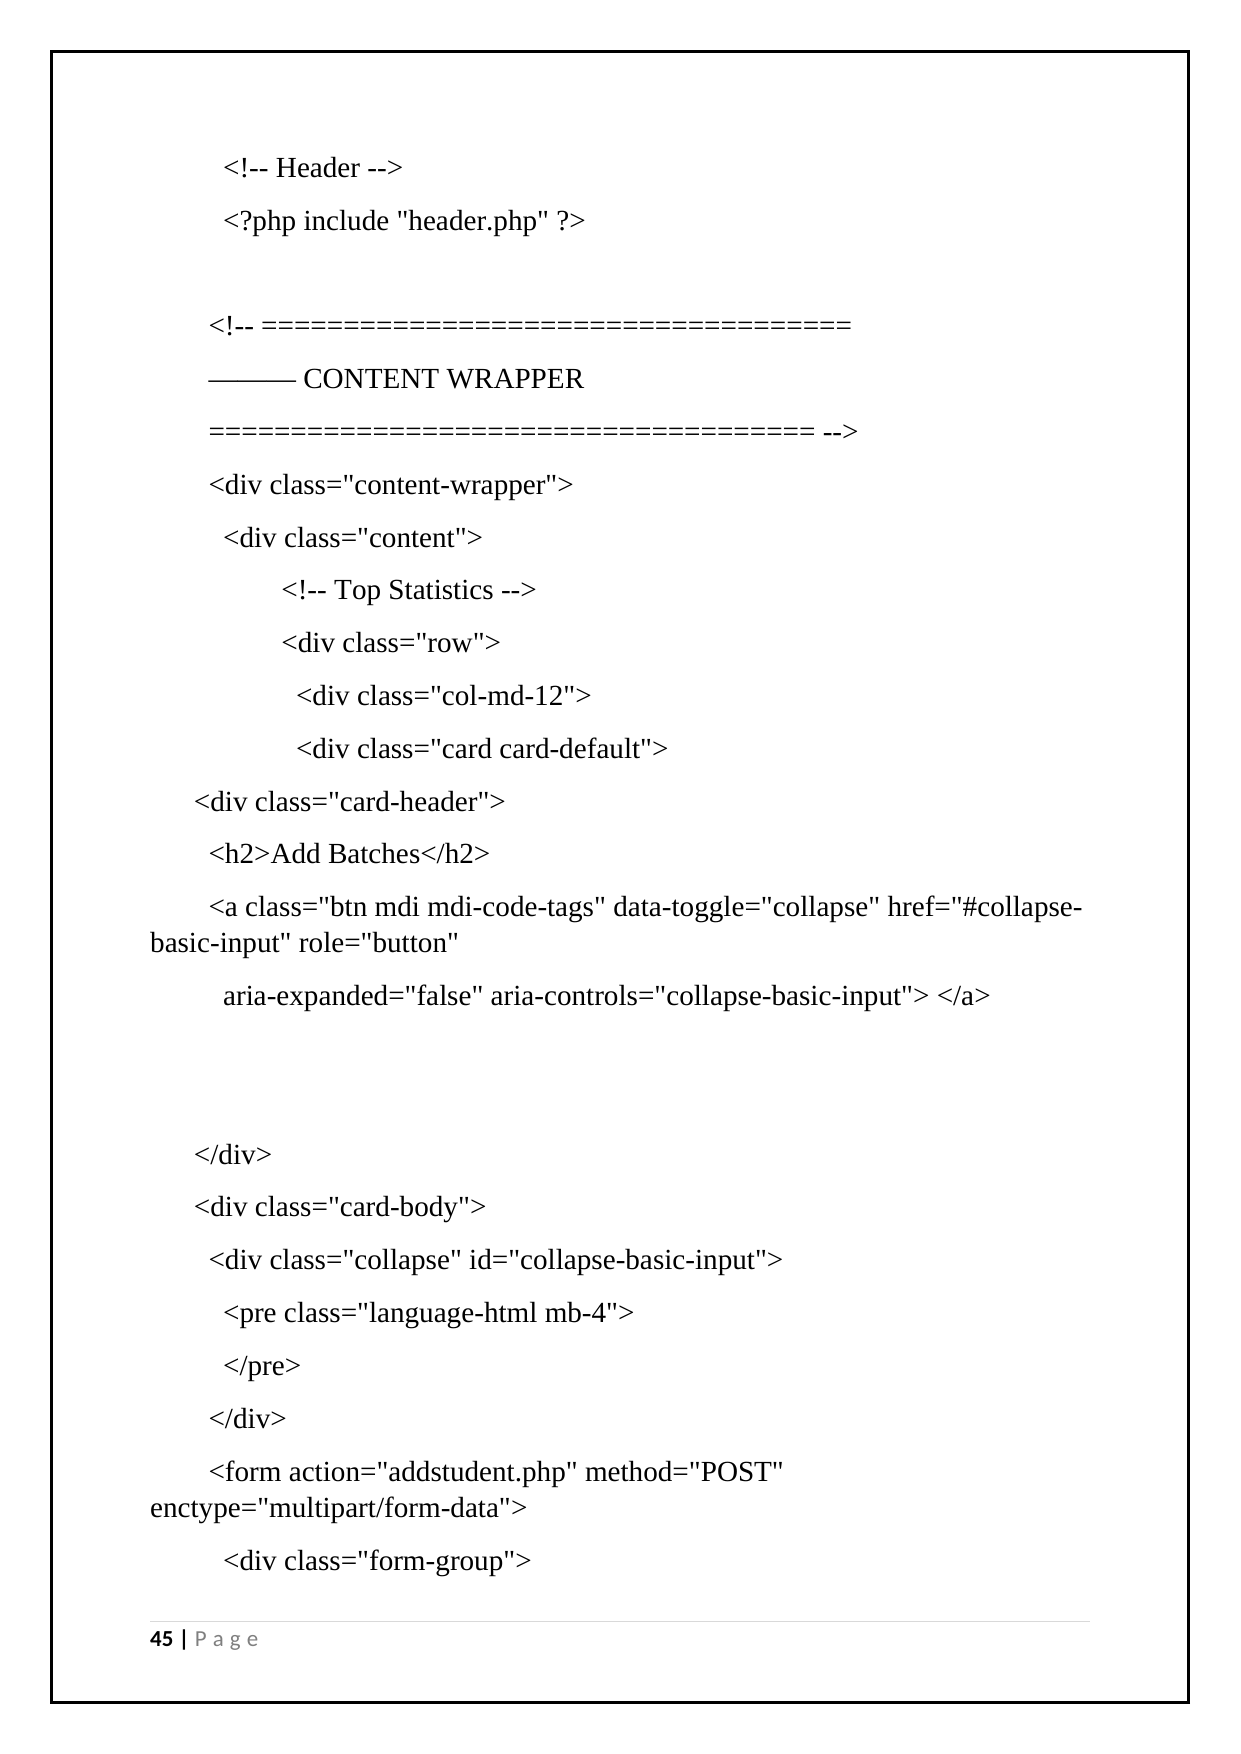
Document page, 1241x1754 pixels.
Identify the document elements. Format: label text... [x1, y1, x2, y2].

text <div class="card-header"> [150, 784, 1090, 817]
text <h2>Add Batches</h2> [150, 837, 1090, 870]
text <div class="card card-default"> [150, 731, 1090, 764]
text <div class="content"> [150, 520, 1090, 553]
text <div class="content-wrapper"> [150, 467, 1090, 500]
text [150, 414, 1090, 448]
text <a class="btn mdi mdi-code-tags" data-toggle="collapse" href="#collapse-basic-input" role="button" [150, 889, 1090, 959]
text <form action="addstudent.php" method="POST" enctype="multipart/form-data"> [150, 1454, 1090, 1523]
text <div class="col-md-12"> [150, 678, 1090, 712]
text <!-- Header --> [150, 150, 1090, 183]
text <div class="card-body"> [150, 1189, 1090, 1223]
text <!-- Top Statistics --> [150, 572, 1090, 606]
text </div> [150, 1137, 1090, 1170]
text </pre> [150, 1348, 1090, 1382]
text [150, 308, 1090, 342]
text <?php include "header.php" ?> [150, 203, 1090, 236]
text </div> [150, 1401, 1090, 1434]
text <div class="collapse" id="collapse-basic-input"> [150, 1242, 1090, 1276]
text aria-expanded="false" aria-controls="collapse-basic-input"> </a> [150, 978, 1090, 1012]
text <div class="form-group"> [150, 1543, 1090, 1576]
text ——— CONTENT WRAPPER [150, 361, 1090, 395]
text <div class="row"> [150, 625, 1090, 659]
text <pre class="language-html mb-4"> [150, 1295, 1090, 1329]
